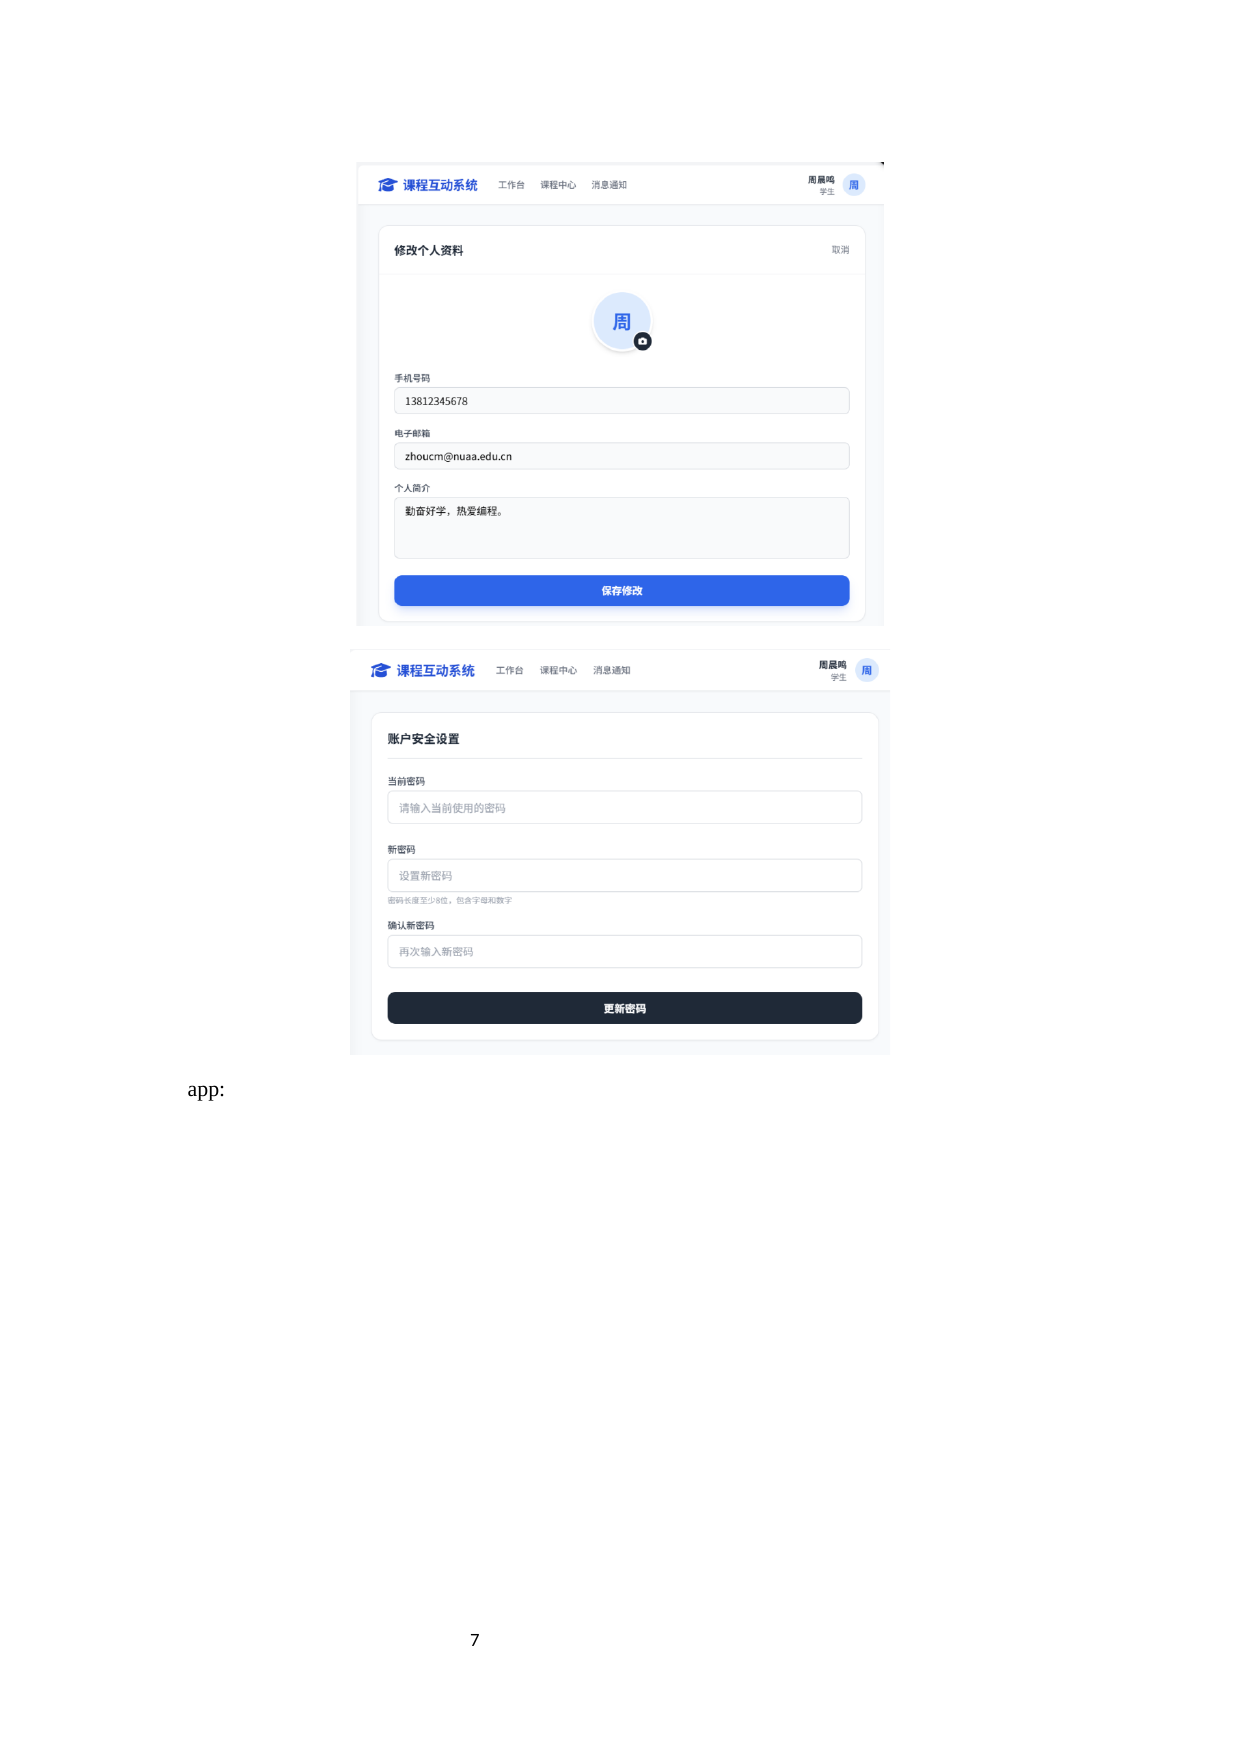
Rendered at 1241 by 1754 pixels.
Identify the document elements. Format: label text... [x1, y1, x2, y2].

picture [356, 162, 884, 626]
text app: [187, 1072, 1053, 1104]
picture [350, 649, 891, 1055]
